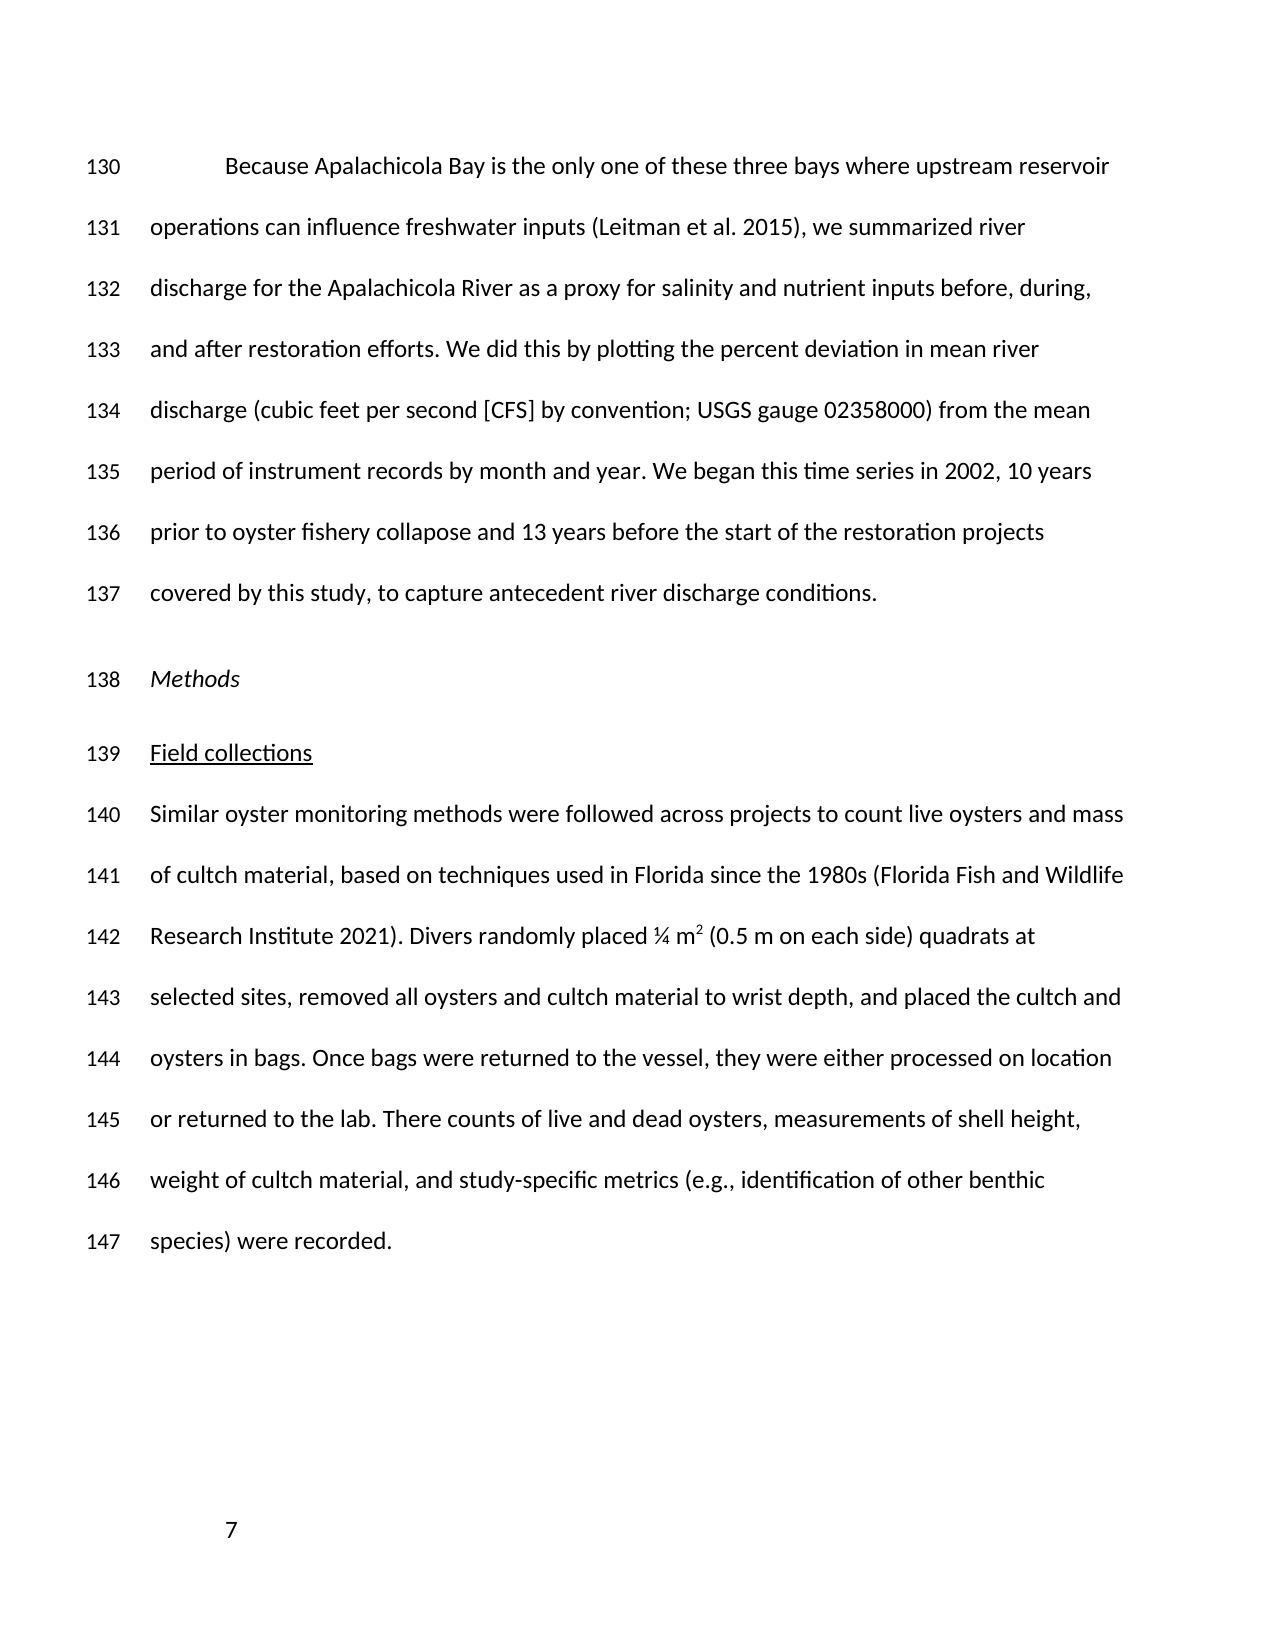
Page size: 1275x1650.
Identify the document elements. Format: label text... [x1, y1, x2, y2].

subtitle Field collections [150, 737, 1125, 767]
text Because Apalachicola Bay is the only one of these three bays where upstream reservoir operations can influence freshwater inputs (Leitman et al. 2015), we summarized river discharge for the Apalachicola River as a proxy for salinity and nutrient inputs before, during, and after restoration efforts. We did this by plotting the percent deviation in mean river discharge (cubic feet per second [CFS] by convention; USGS gauge 02358000) from the mean period of instrument records by month and year. We began this time series in 2002, 10 years prior to oyster fishery collapose and 13 years before the start of the restoration projects covered by this study, to capture antecedent river discharge conditions. [150, 150, 1125, 608]
subtitle Methods [150, 663, 1125, 694]
text Similar oyster monitoring methods were followed across projects to count live oysters and mass of cultch material, based on techniques used in Florida since the 1980s (Florida Fish and Wildlife Research Institute 2021). Divers randomly placed ¼ m2 (0.5 m on each side) quadrats at selected sites, removed all oysters and cultch material to wrist depth, and placed the cultch and oysters in bags. Once bags were returned to the vessel, they were either processed on location or returned to the lab. There counts of live and dead oysters, measurements of shell height, weight of cultch material, and study-specific metrics (e.g., identification of other benthic species) were recorded. [150, 798, 1125, 1256]
